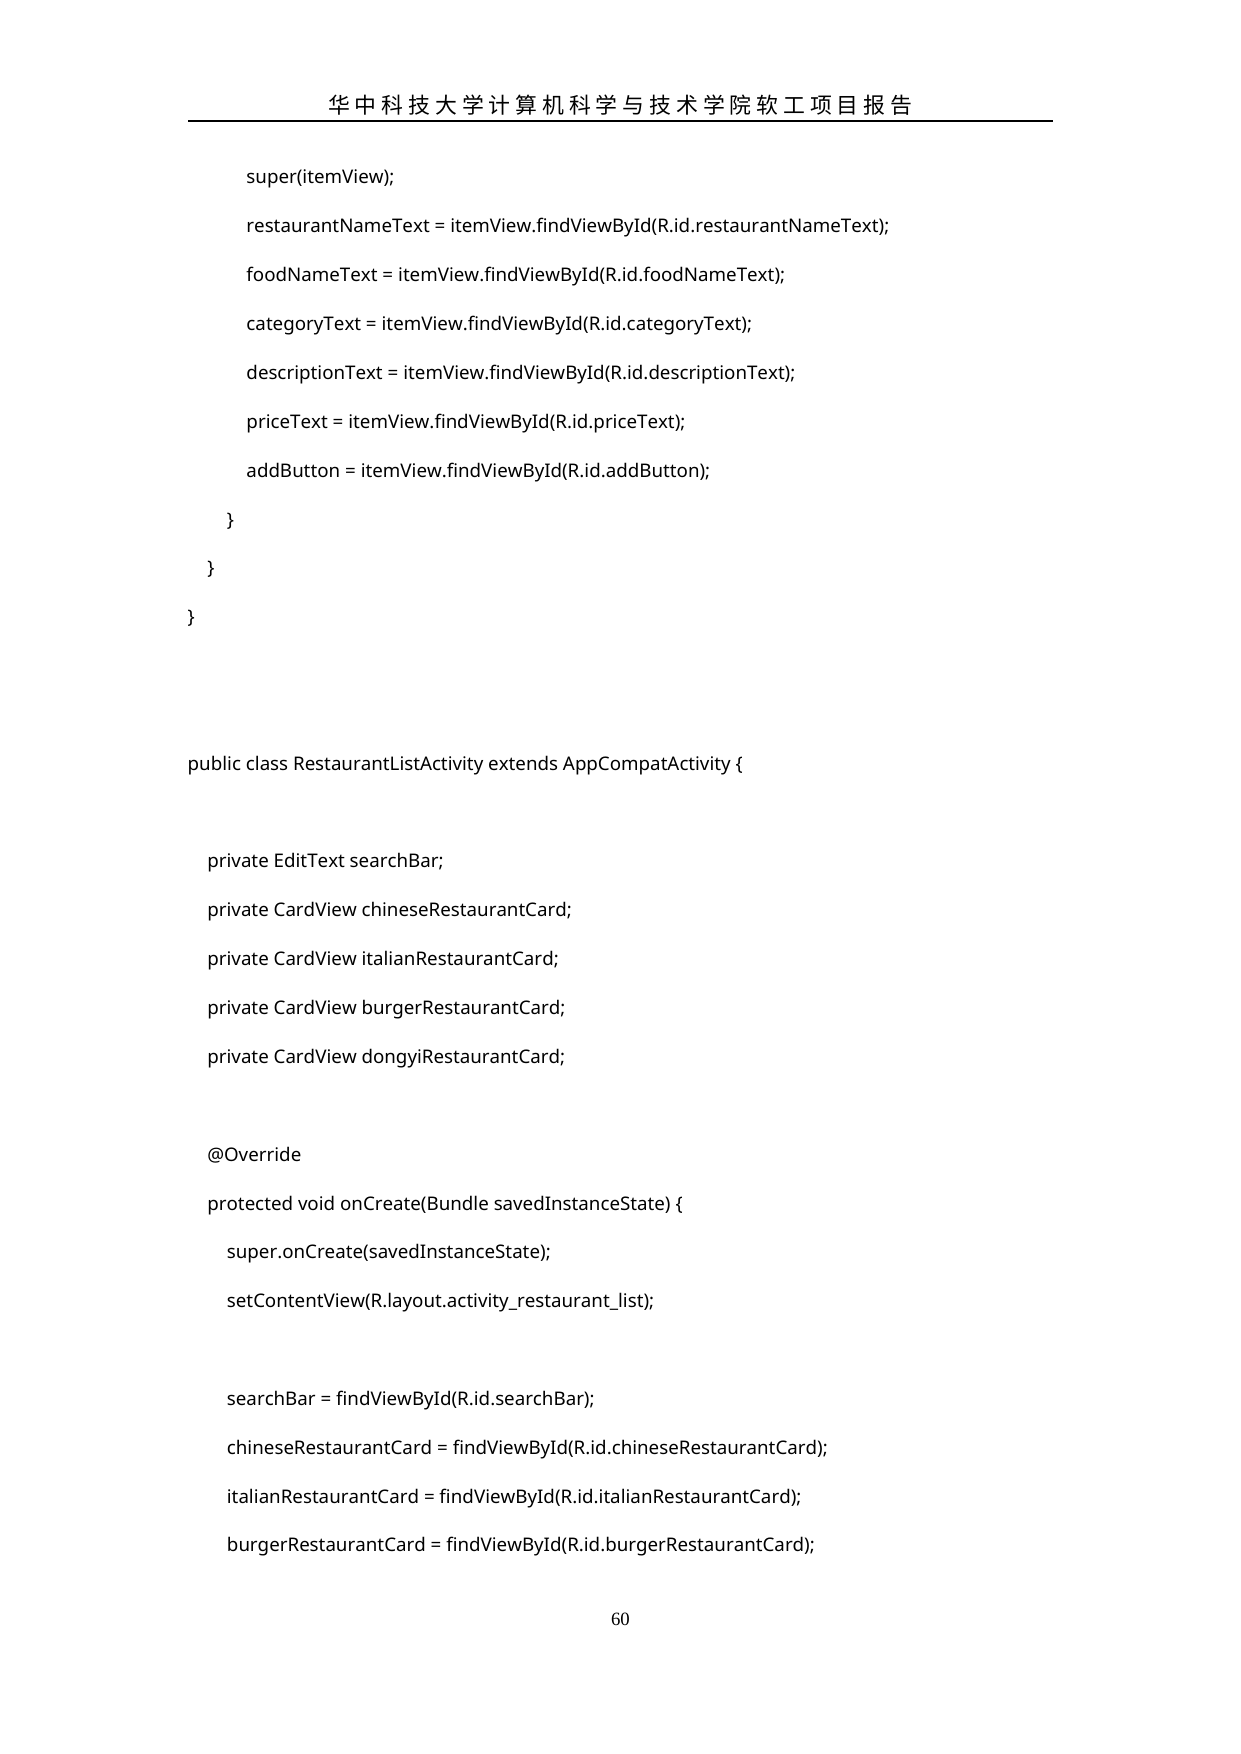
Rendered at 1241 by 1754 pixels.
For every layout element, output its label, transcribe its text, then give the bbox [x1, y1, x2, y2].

text private CardView burgerRestaurantCard; [187, 994, 1053, 1020]
text categoryText = itemView.findViewById(R.id.categoryText); [187, 310, 1053, 336]
text super(itemView); [187, 164, 1053, 189]
text private EditText searchBar; [187, 848, 1053, 873]
text super.onCreate(savedInstanceState); [187, 1239, 1053, 1264]
text addButton = itemView.findViewById(R.id.addButton); [187, 457, 1053, 482]
text descriptionText = itemView.findViewById(R.id.descriptionText); [187, 359, 1053, 385]
text private CardView chineseRestaurantCard; [187, 897, 1053, 922]
text } [187, 506, 1053, 531]
text protected void onCreate(Bundle savedInstanceState) { [187, 1190, 1053, 1215]
text foodNameText = itemView.findViewById(R.id.foodNameText); [187, 262, 1053, 287]
text searchBar = findViewById(R.id.searchBar); [187, 1385, 1053, 1411]
text chineseRestaurantCard = findViewById(R.id.chineseRestaurantCard); [187, 1434, 1053, 1459]
text priceText = itemView.findViewById(R.id.priceText); [187, 408, 1053, 434]
text public class RestaurantListActivity extends AppCompatActivity { [187, 750, 1053, 776]
text setContentView(R.layout.activity_restaurant_list); [187, 1287, 1053, 1313]
text restaurantNameText = itemView.findViewById(R.id.restaurantNameText); [187, 213, 1053, 238]
text burgerRestaurantCard = findViewById(R.id.burgerRestaurantCard); [187, 1532, 1053, 1557]
text } [187, 555, 1053, 580]
text } [187, 603, 1053, 629]
text private CardView dongyiRestaurantCard; [187, 1043, 1053, 1069]
text @Override [187, 1141, 1053, 1166]
text italianRestaurantCard = findViewById(R.id.italianRestaurantCard); [187, 1483, 1053, 1508]
text private CardView italianRestaurantCard; [187, 946, 1053, 971]
